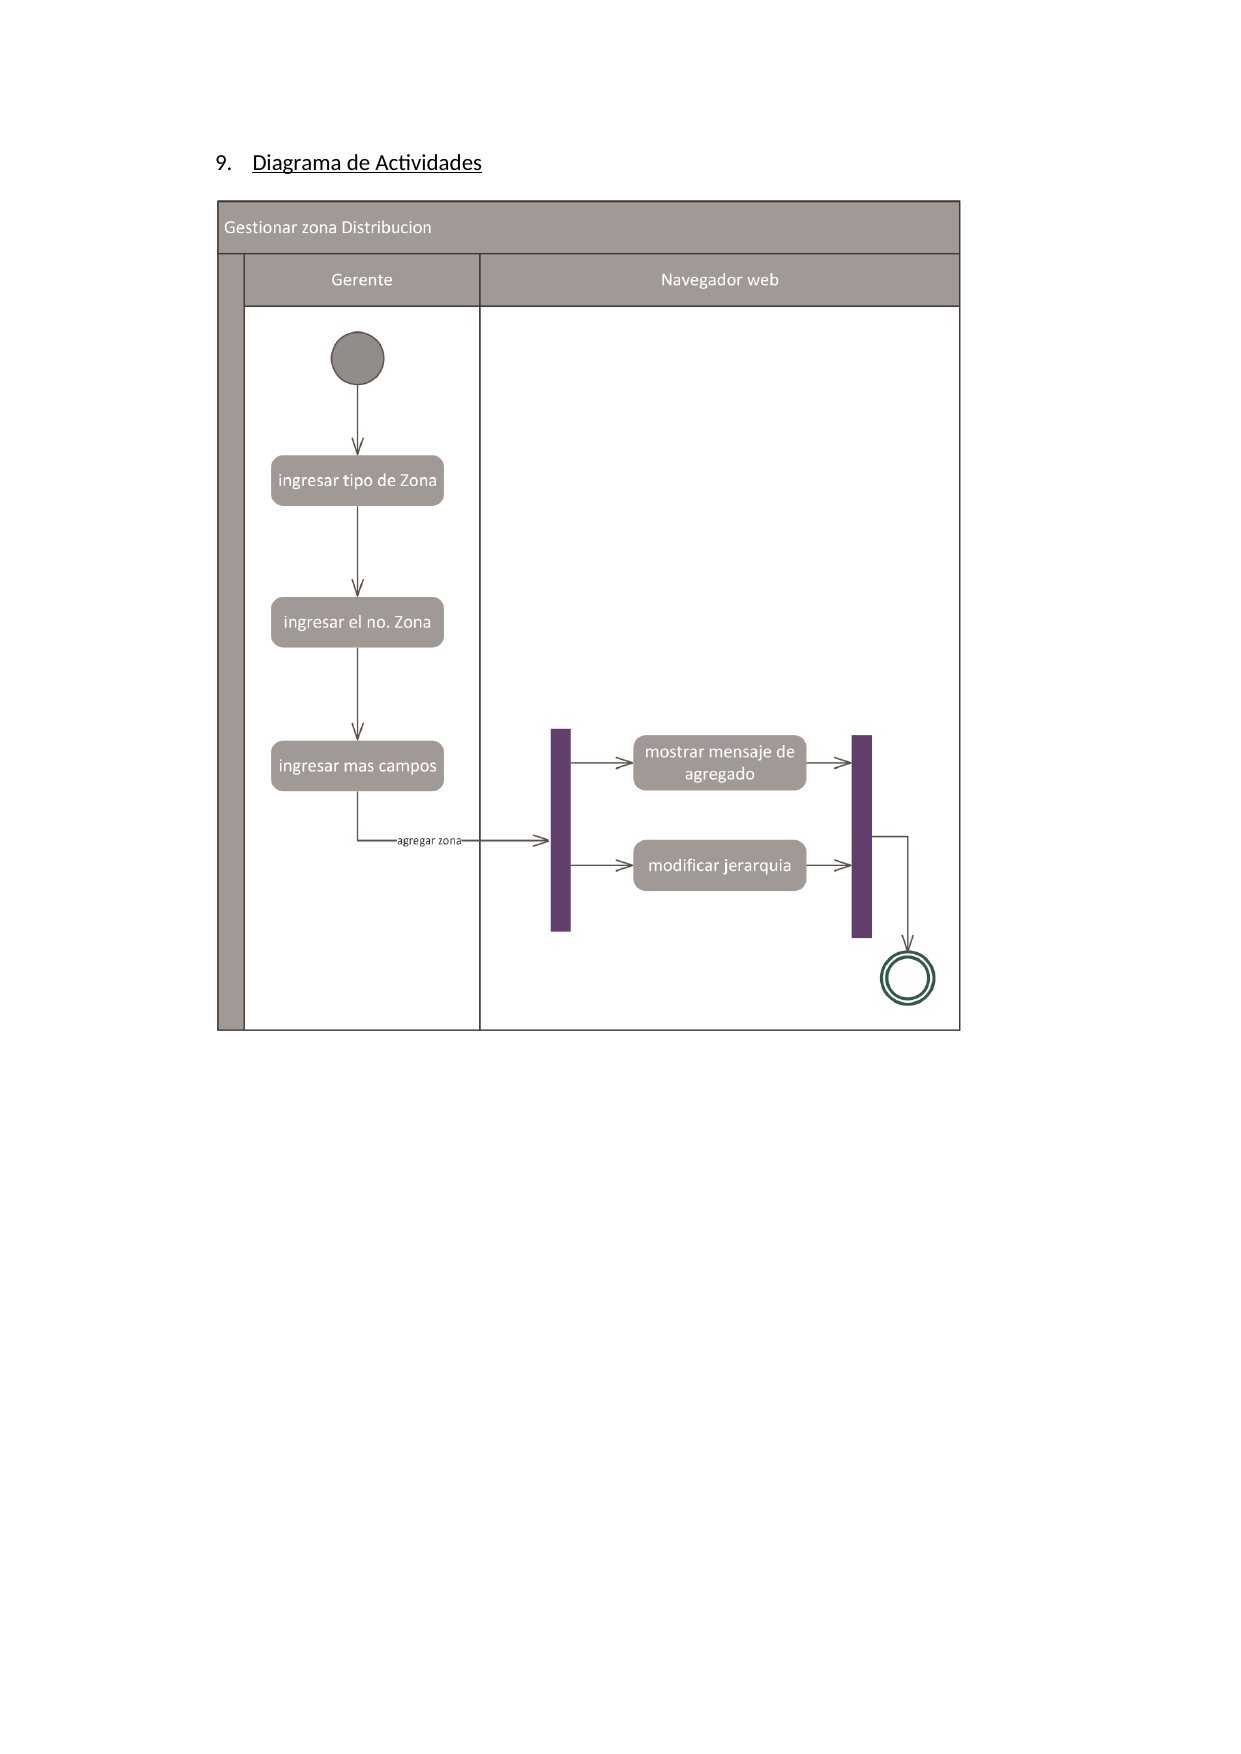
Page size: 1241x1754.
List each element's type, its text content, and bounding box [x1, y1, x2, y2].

list Diagrama de Actividades [215, 148, 1063, 176]
picture [214, 200, 961, 1031]
